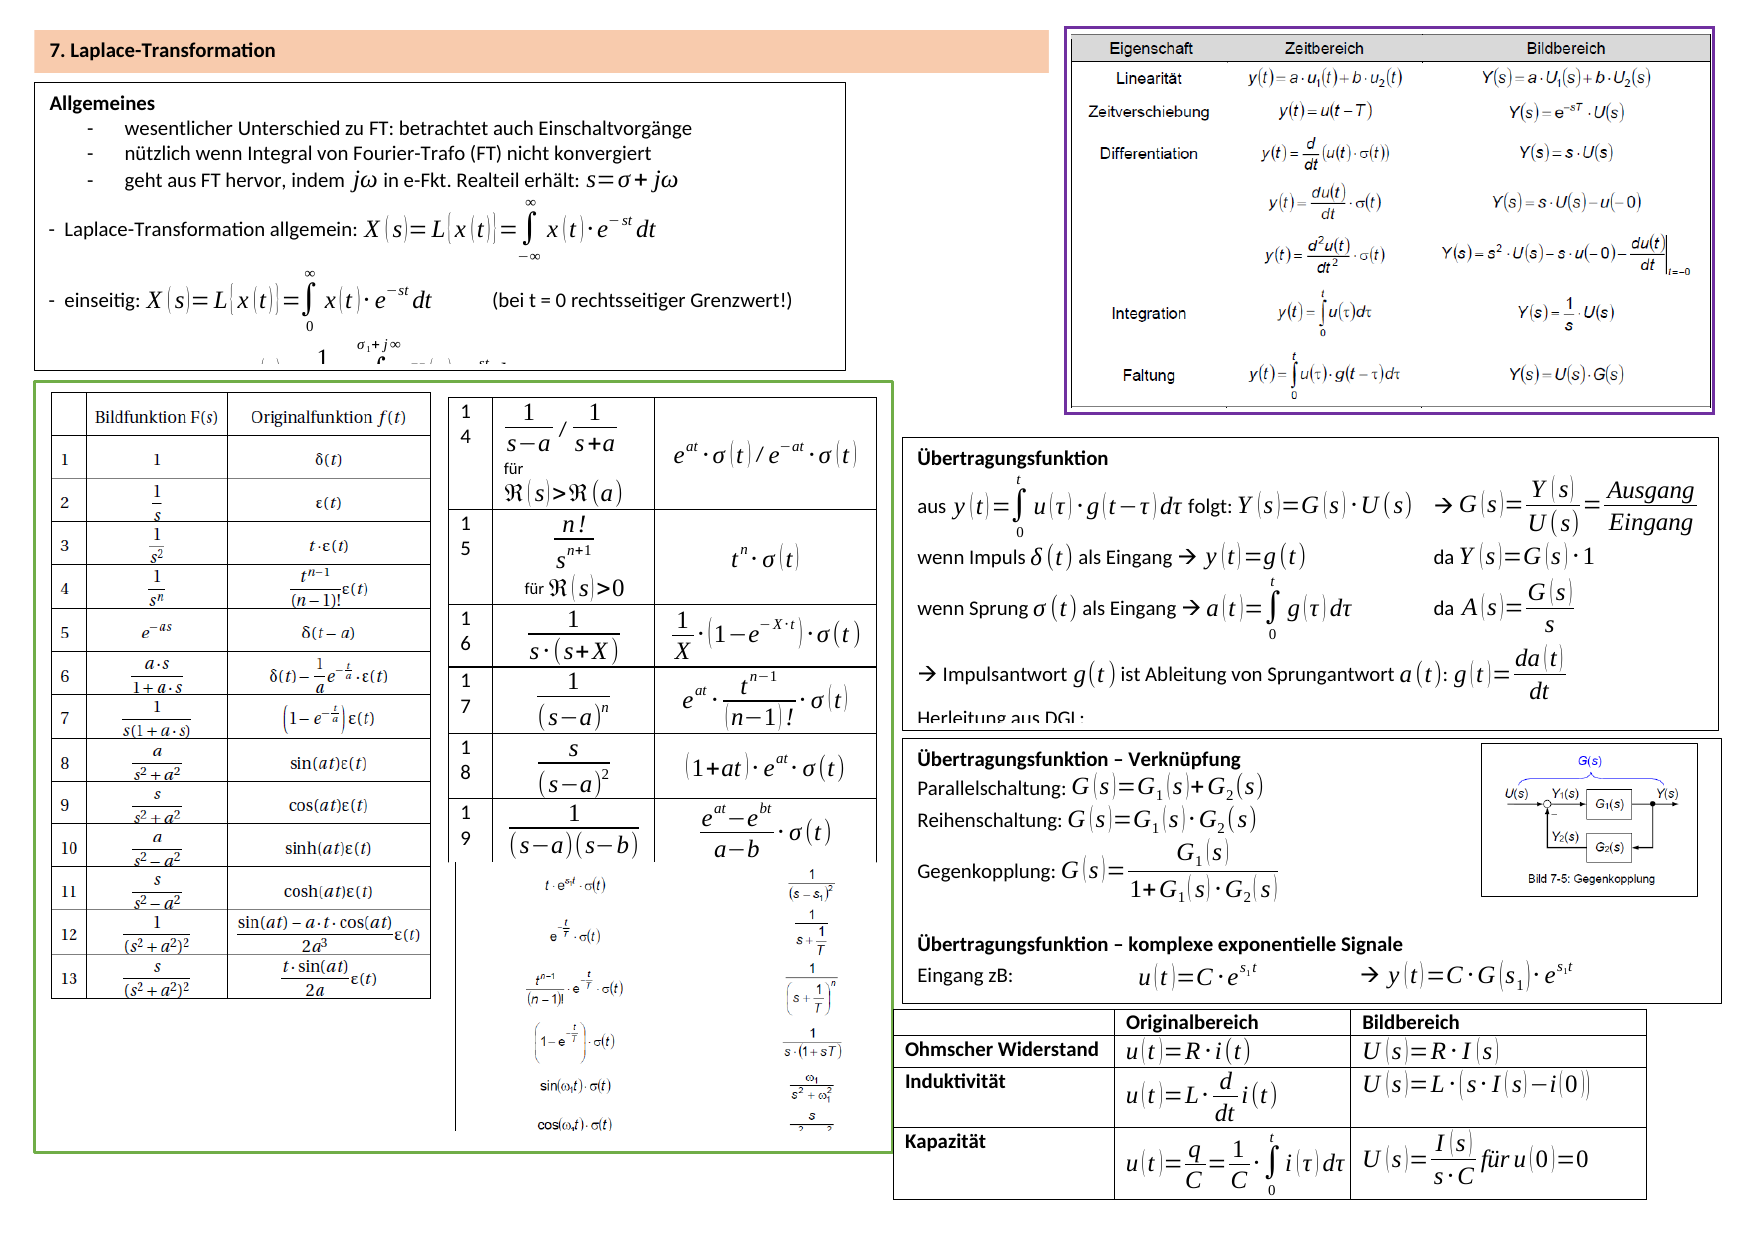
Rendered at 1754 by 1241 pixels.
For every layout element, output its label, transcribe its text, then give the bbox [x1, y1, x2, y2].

table_cell Ohmscher Widerstand [894, 1036, 1114, 1067]
picture [49, 388, 433, 1000]
picture [1067, 29, 1712, 412]
table_cell [1351, 1068, 1646, 1127]
table_cell [1115, 1036, 1350, 1067]
table_cell [1351, 1128, 1646, 1199]
table_cell [1115, 1068, 1350, 1127]
table_cell [1351, 1036, 1646, 1067]
table_cell [1115, 1128, 1350, 1199]
table_header Originalbereich [1115, 1010, 1350, 1035]
table_cell Induktivität [894, 1068, 1114, 1127]
table_cell Kapazität [894, 1128, 1114, 1199]
table_header Bildbereich [1351, 1010, 1646, 1035]
picture [448, 862, 877, 1131]
table_header [894, 1010, 1114, 1035]
picture [1496, 751, 1684, 885]
